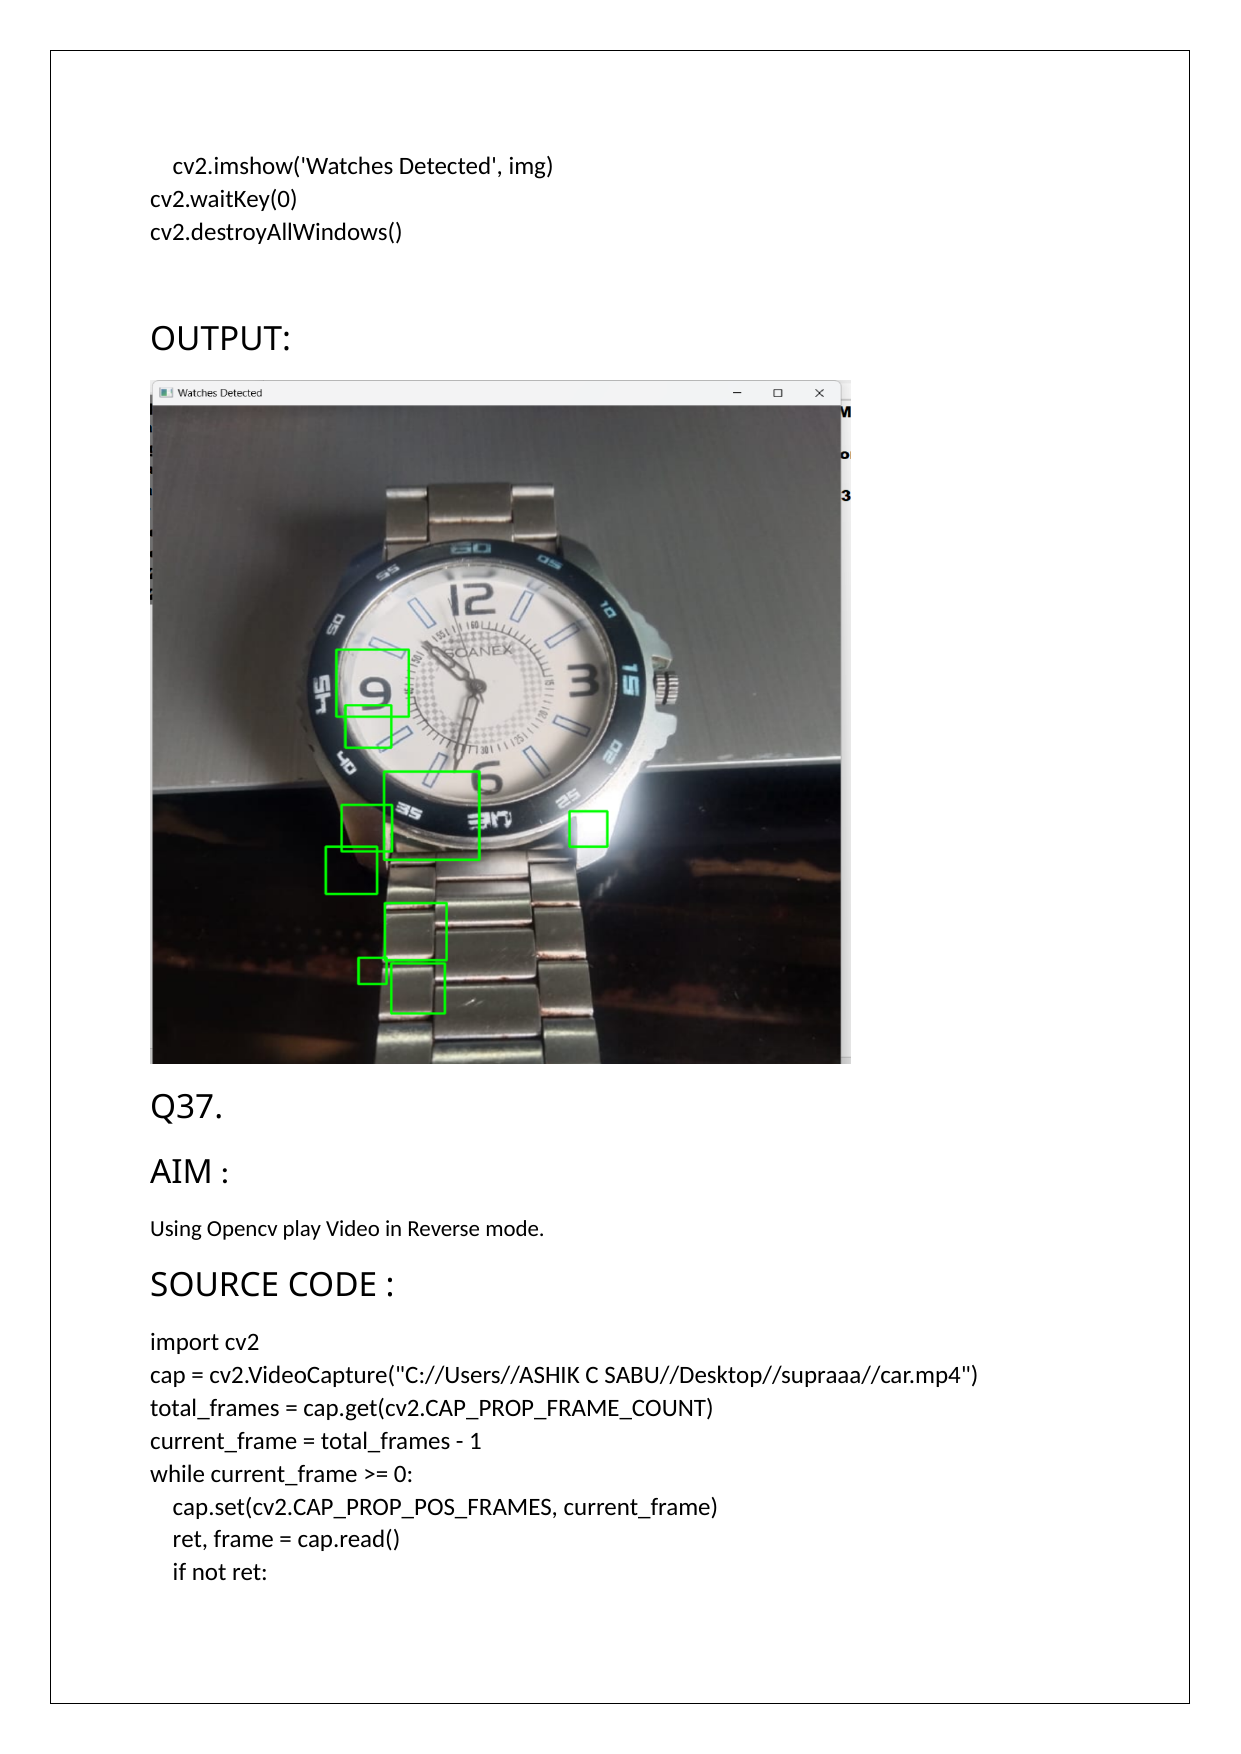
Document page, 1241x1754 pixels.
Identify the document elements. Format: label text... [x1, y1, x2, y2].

text import cv2 [150, 1326, 1090, 1357]
text cv2.waitKey(0) [150, 183, 1090, 213]
text cap = cv2.VideoCapture("C://Users//ASHIK C SABU//Desktop//supraaa//car.mp4") [150, 1359, 1090, 1389]
text ret, frame = cap.read() [150, 1524, 1090, 1554]
picture [150, 380, 851, 1064]
text while current_frame >= 0: [150, 1458, 1090, 1488]
text Using Opencv play Video in Reverse mode. [150, 1214, 1090, 1242]
text OUTPUT: [150, 314, 1090, 360]
text SOURCE CODE : [150, 1261, 1090, 1306]
text cv2.imshow('Watches Detected', img) [150, 150, 1090, 181]
text total_frames = cap.get(cv2.CAP_PROP_FRAME_COUNT) [150, 1392, 1090, 1422]
text Q37. [150, 1082, 1090, 1128]
text cv2.destroyAllWindows() [150, 216, 1090, 246]
text cap.set(cv2.CAP_PROP_POS_FRAMES, current_frame) [150, 1491, 1090, 1521]
text AIM : [150, 1148, 1090, 1193]
text current_frame = total_frames - 1 [150, 1425, 1090, 1455]
text if not ret: [150, 1557, 1090, 1587]
